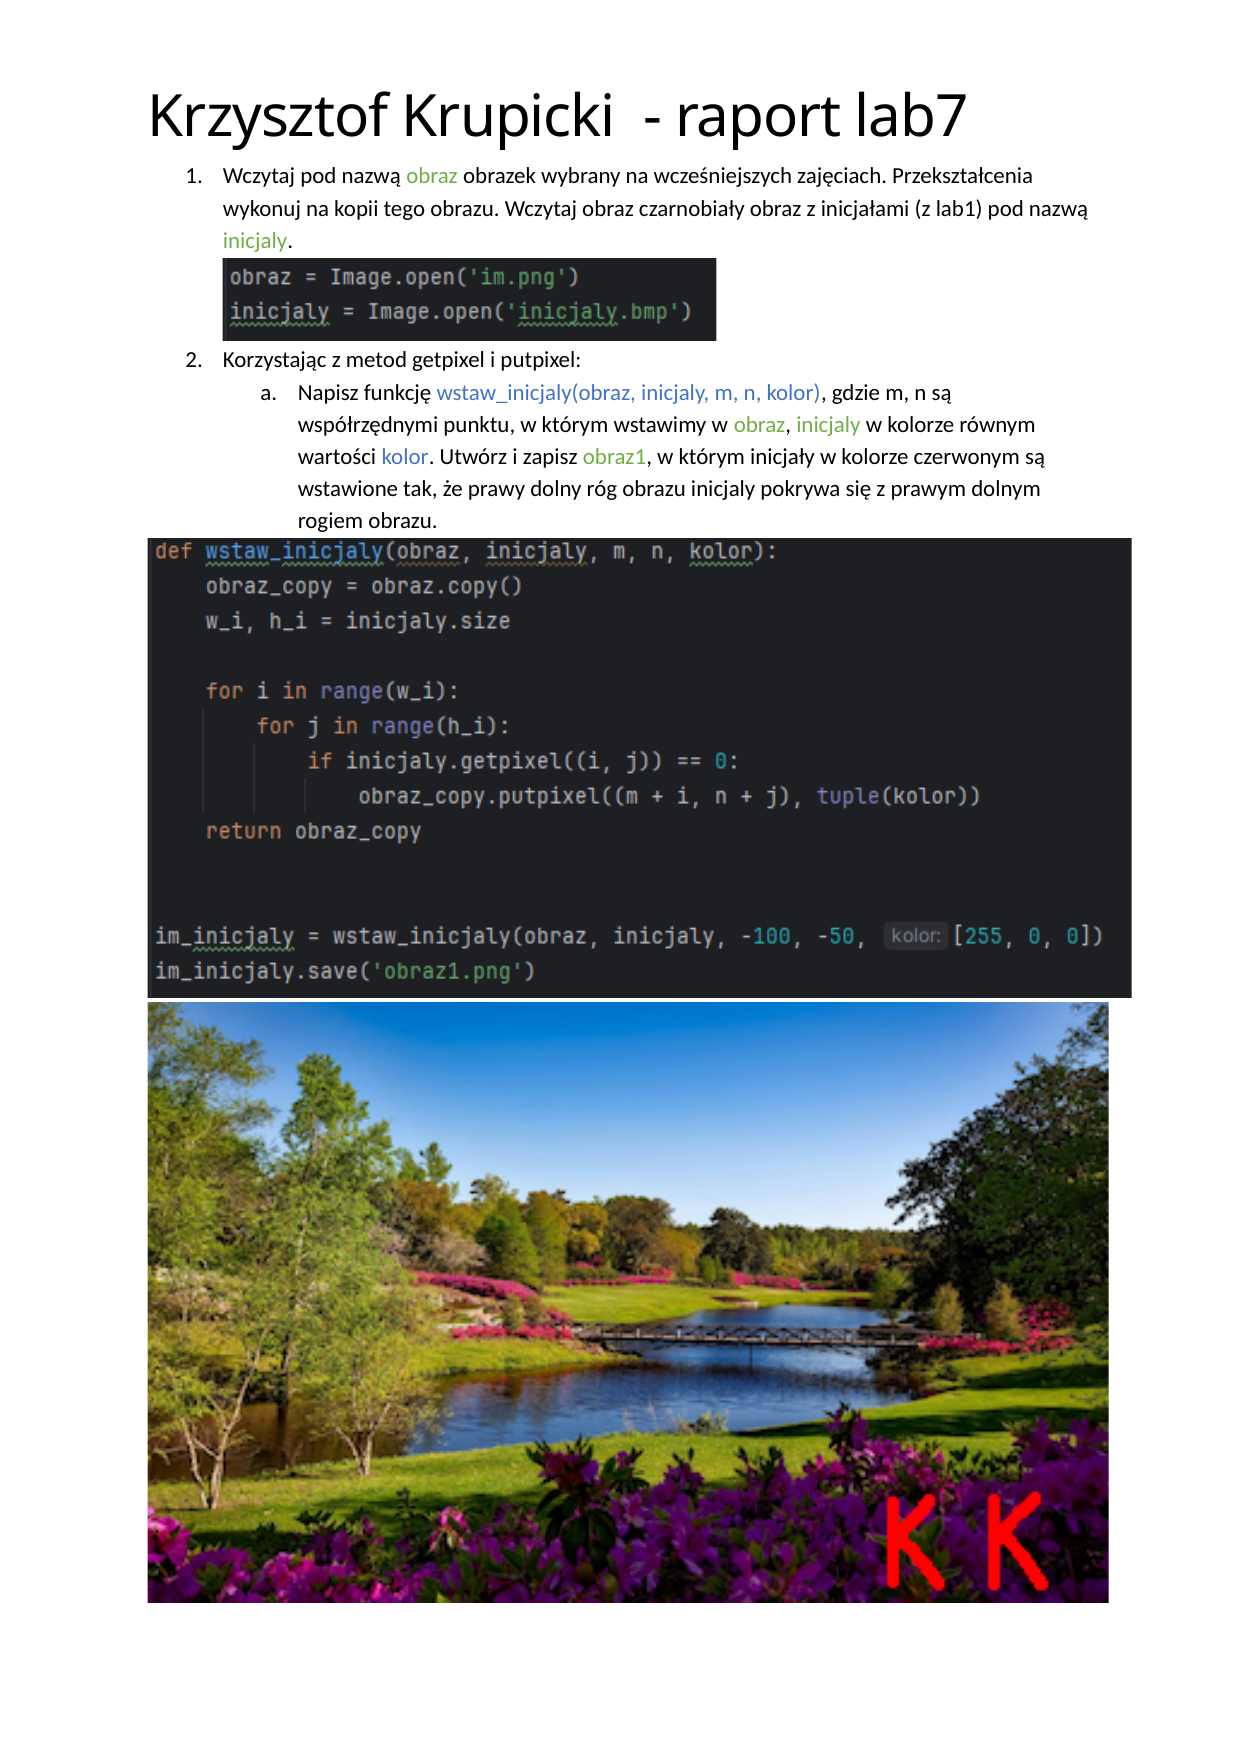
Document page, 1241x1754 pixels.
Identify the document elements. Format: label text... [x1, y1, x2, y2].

picture [222, 258, 717, 341]
picture [147, 1002, 1109, 1603]
picture [147, 538, 1132, 998]
list Korzystając z metod getpixel i putpixel: [185, 345, 1093, 373]
list Wczytaj pod nazwą obraz obrazek wybrany na wcześniejszych zajęciach. Przekształcenia wykonuj na kopii tego obrazu. Wczytaj obraz czarnobiały obraz z inicjałami (z lab1) pod nazwą inicjaly. [185, 162, 1093, 254]
list Napisz funkcję wstaw_inicjaly(obraz, inicjaly, m, n, kolor), gdzie m, n są współrzędnymi punktu, w którym wstawimy w obraz, inicjaly w kolorze równym wartości kolor. Utwórz i zapisz obraz1, w którym inicjały w kolorze czerwonym są wstawione tak, że prawy dolny róg obrazu inicjaly pokrywa się z prawym dolnym rogiem obrazu. [260, 378, 1093, 534]
